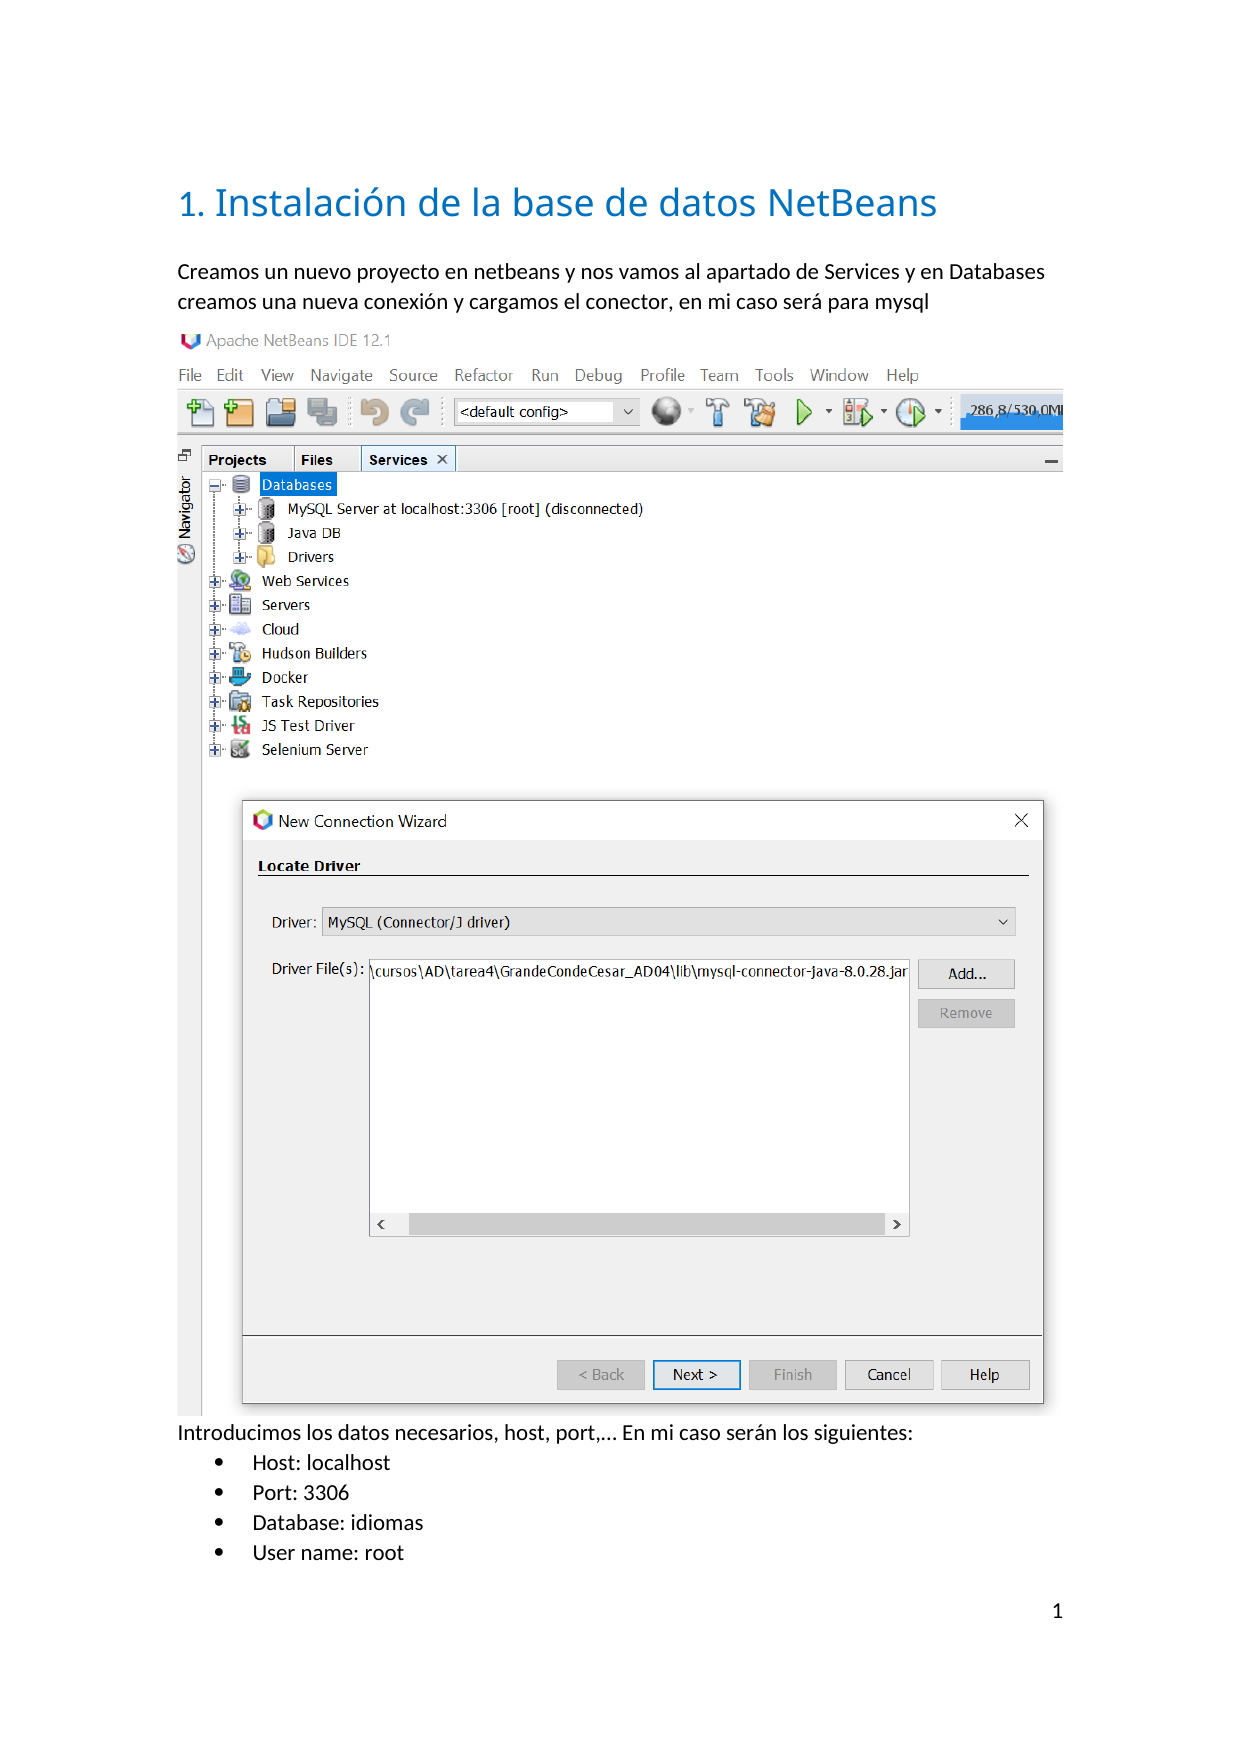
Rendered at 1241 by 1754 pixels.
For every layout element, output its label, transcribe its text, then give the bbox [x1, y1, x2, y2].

list Port: 3306 [215, 1478, 1063, 1506]
text Introducimos los datos necesarios, host, port,… En mi caso serán los siguientes: [177, 1418, 1063, 1446]
text Creamos un nuevo proyecto en netbeans y nos vamos al apartado de Services y en Databases creamos una nueva conexión y cargamos el conector, en mi caso será para mysql [177, 257, 1063, 315]
list Host: localhost [215, 1448, 1063, 1476]
list User name: root [215, 1538, 1063, 1567]
list Instalación de la base de datos NetBeans [177, 177, 1063, 228]
picture [177, 334, 1063, 1416]
list Database: idiomas [215, 1508, 1063, 1536]
